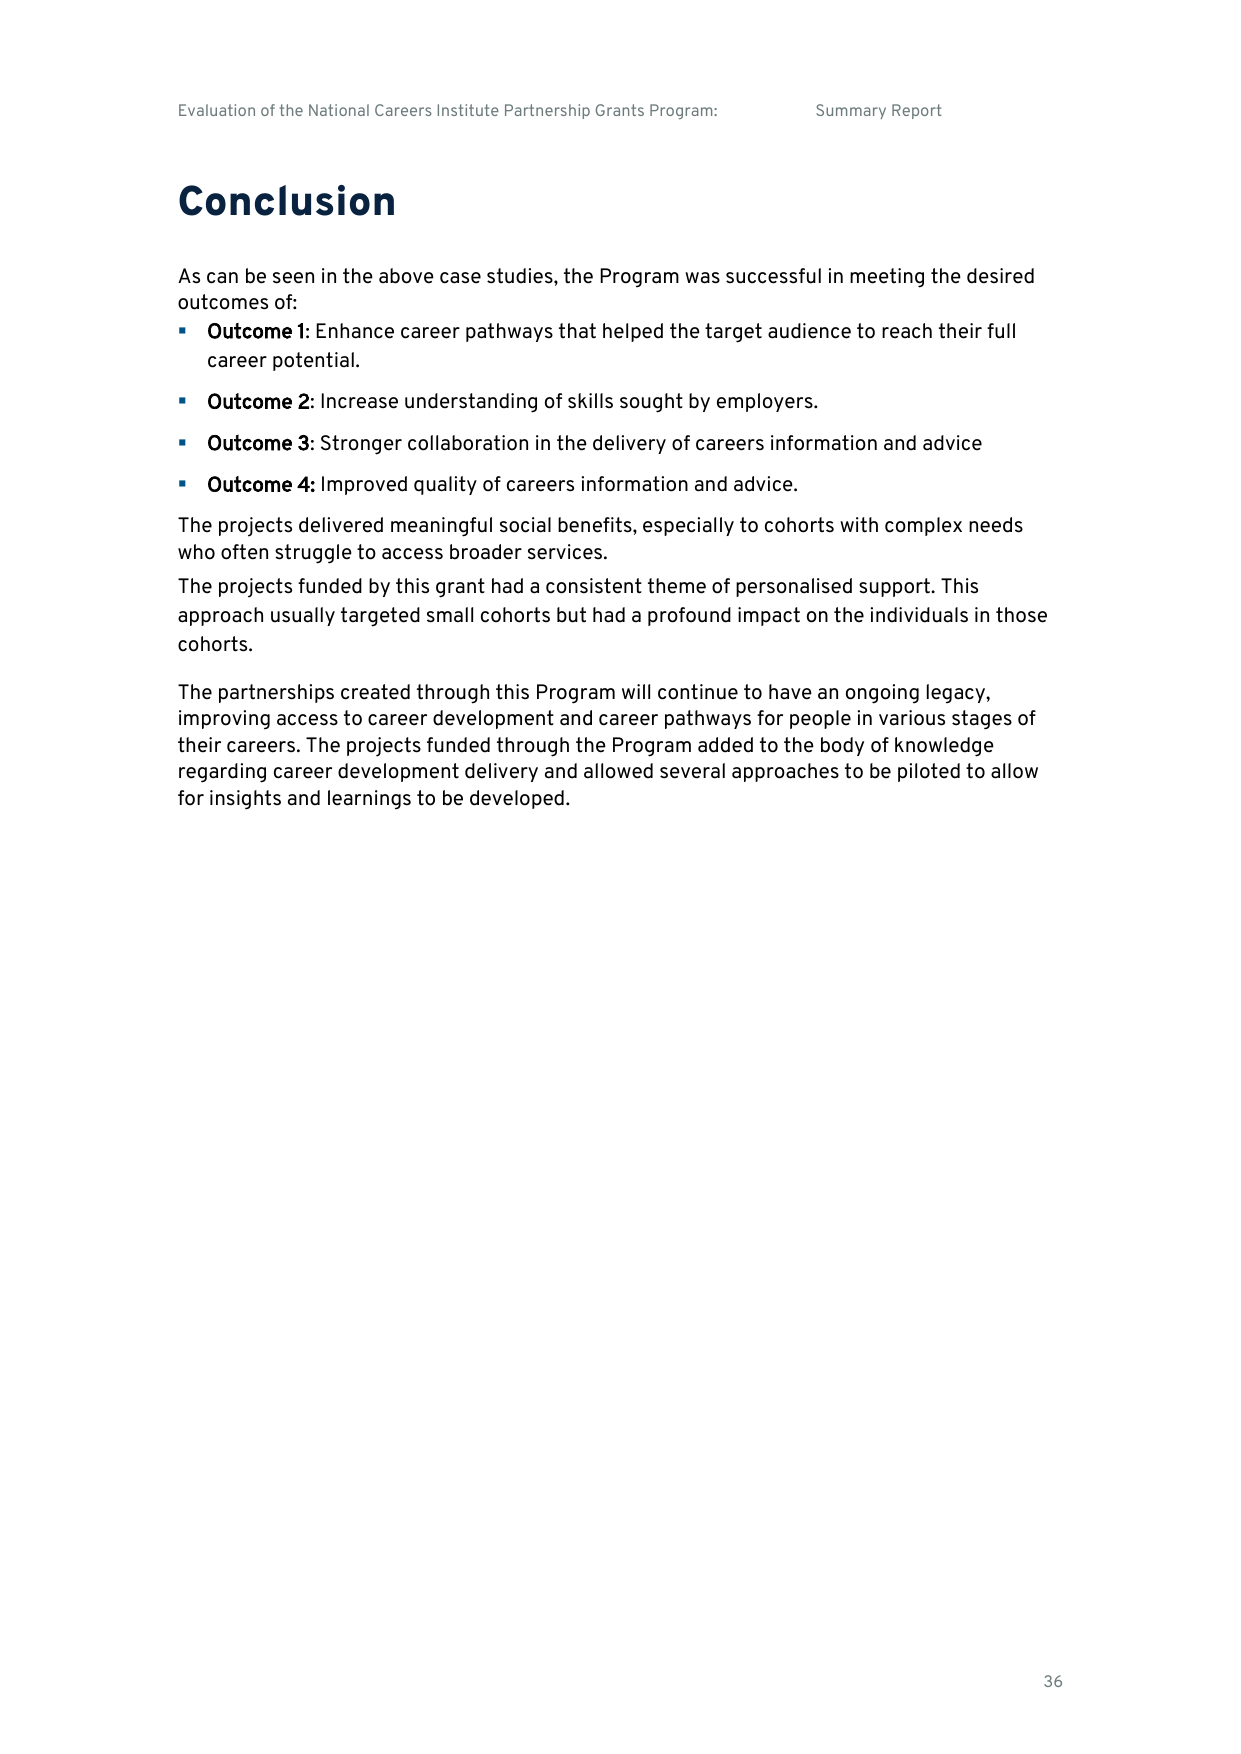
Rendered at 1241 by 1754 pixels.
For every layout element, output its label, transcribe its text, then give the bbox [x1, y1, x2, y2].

text As can be seen in the above case studies, the Program was successful in meeting the desired outcomes of: [177, 262, 1063, 315]
text Outcome 3: Stronger collaboration in the delivery of careers information and advice [177, 429, 1063, 455]
text The projects delivered meaningful social benefits, especially to cohorts with complex needs who often struggle to access broader services. [177, 512, 1063, 564]
text Outcome 2: Increase understanding of skills sought by employers. [177, 387, 1063, 414]
text Outcome 1: Enhance career pathways that helped the target audience to reach their full career potential. [177, 317, 1063, 372]
text The partnerships created through this Program will continue to have an ongoing legacy, improving access to career development and career pathways for people in various stages of their careers. The projects funded through the Program added to the body of knowledge regarding career development delivery and allowed several approaches to be piloted to allow for insights and learnings to be developed. [177, 678, 1063, 810]
text The projects funded by this grant had a consistent theme of personalised support. This approach usually targeted small cohorts but had a profound impact on the individuals in those cohorts. [177, 573, 1063, 657]
text Outcome 4: Improved quality of careers information and advice. [177, 470, 1063, 497]
subtitle Conclusion [177, 177, 1063, 224]
